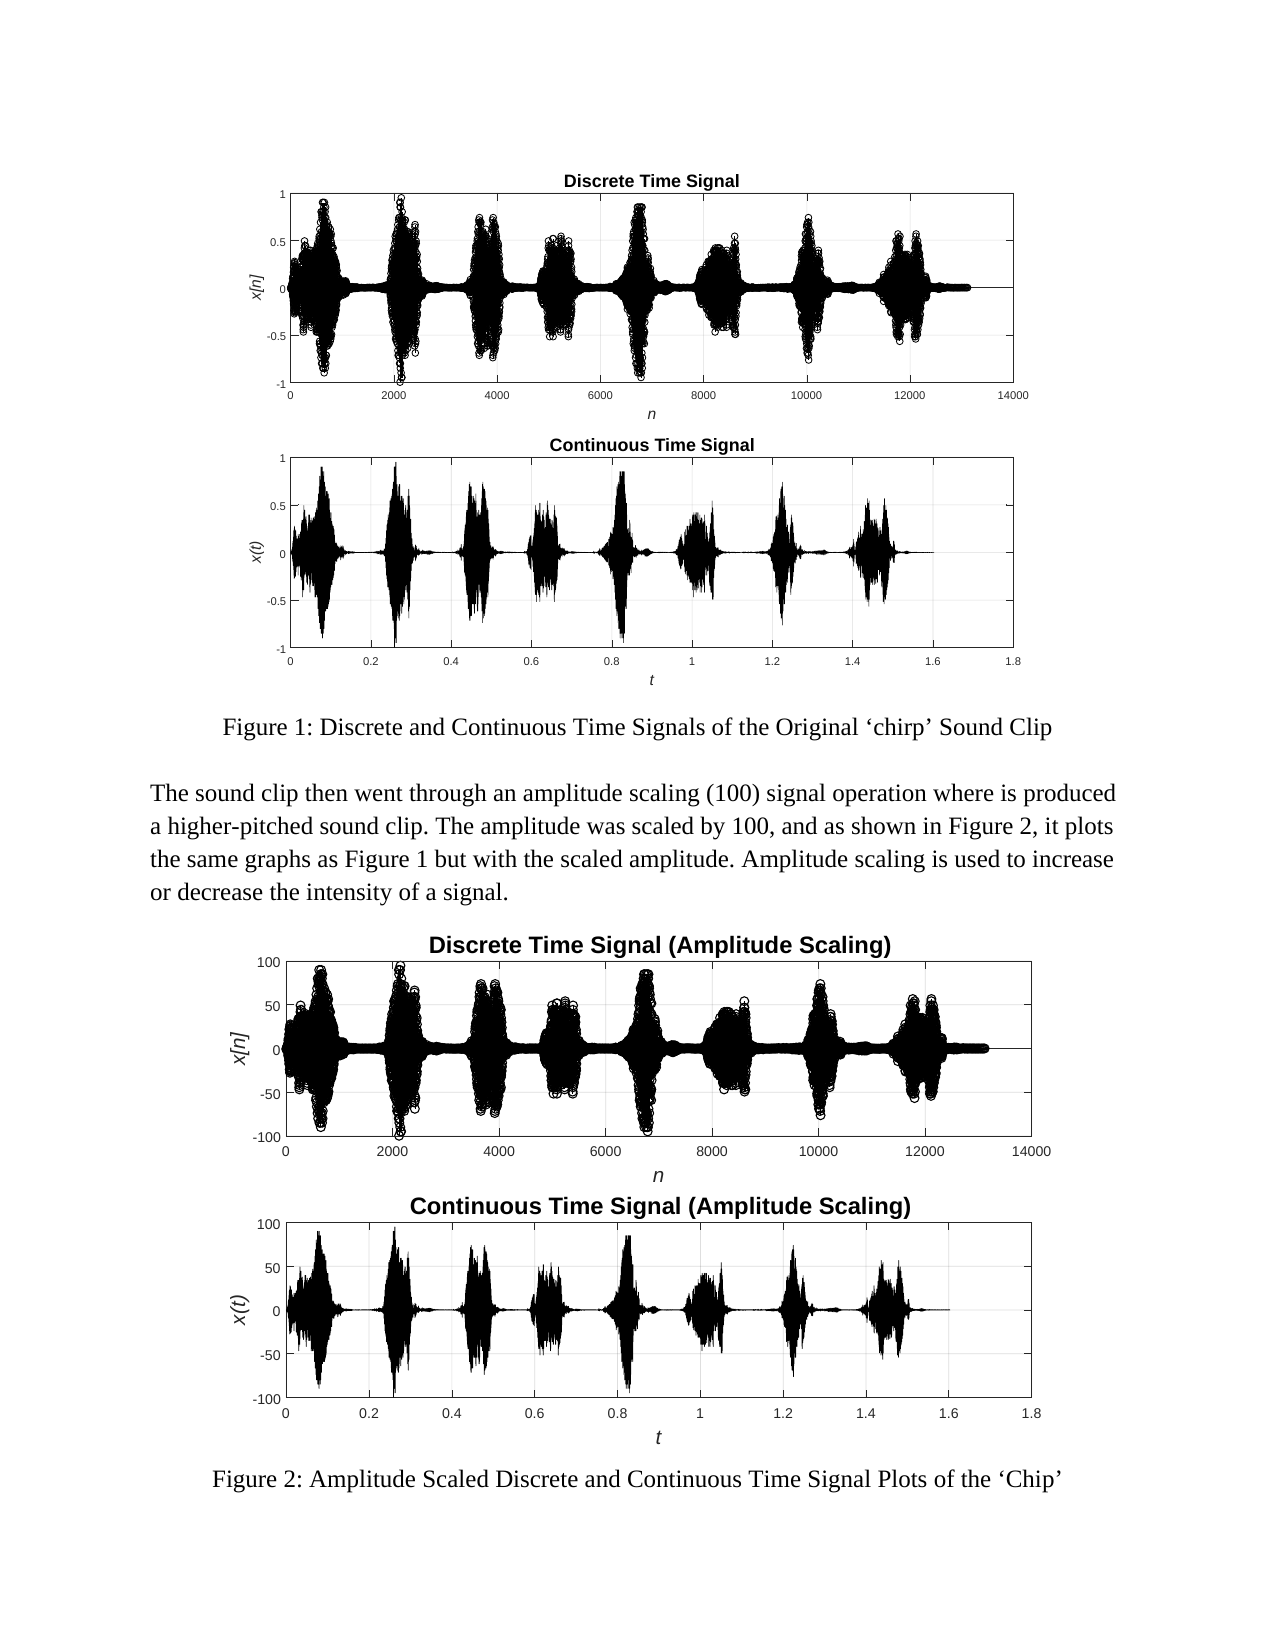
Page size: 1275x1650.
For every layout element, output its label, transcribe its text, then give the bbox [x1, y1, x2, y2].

text The sound clip then went through an amplitude scaling (100) signal operation where is produced a higher-pitched sound clip. The amplitude was scaled by 100, and as shown in Figure 2, it plots the same graphs as Figure 1 but with the scaled amplitude. Amplitude scaling is used to increase or decrease the intensity of a signal. [150, 778, 1125, 906]
text Figure 1: Discrete and Continuous Time Signals of the Original ‘chirp’ Sound Clip [150, 712, 1125, 741]
text Figure 2: Amplitude Scaled Discrete and Continuous Time Signal Plots of the ‘Chip’ [150, 1464, 1125, 1493]
